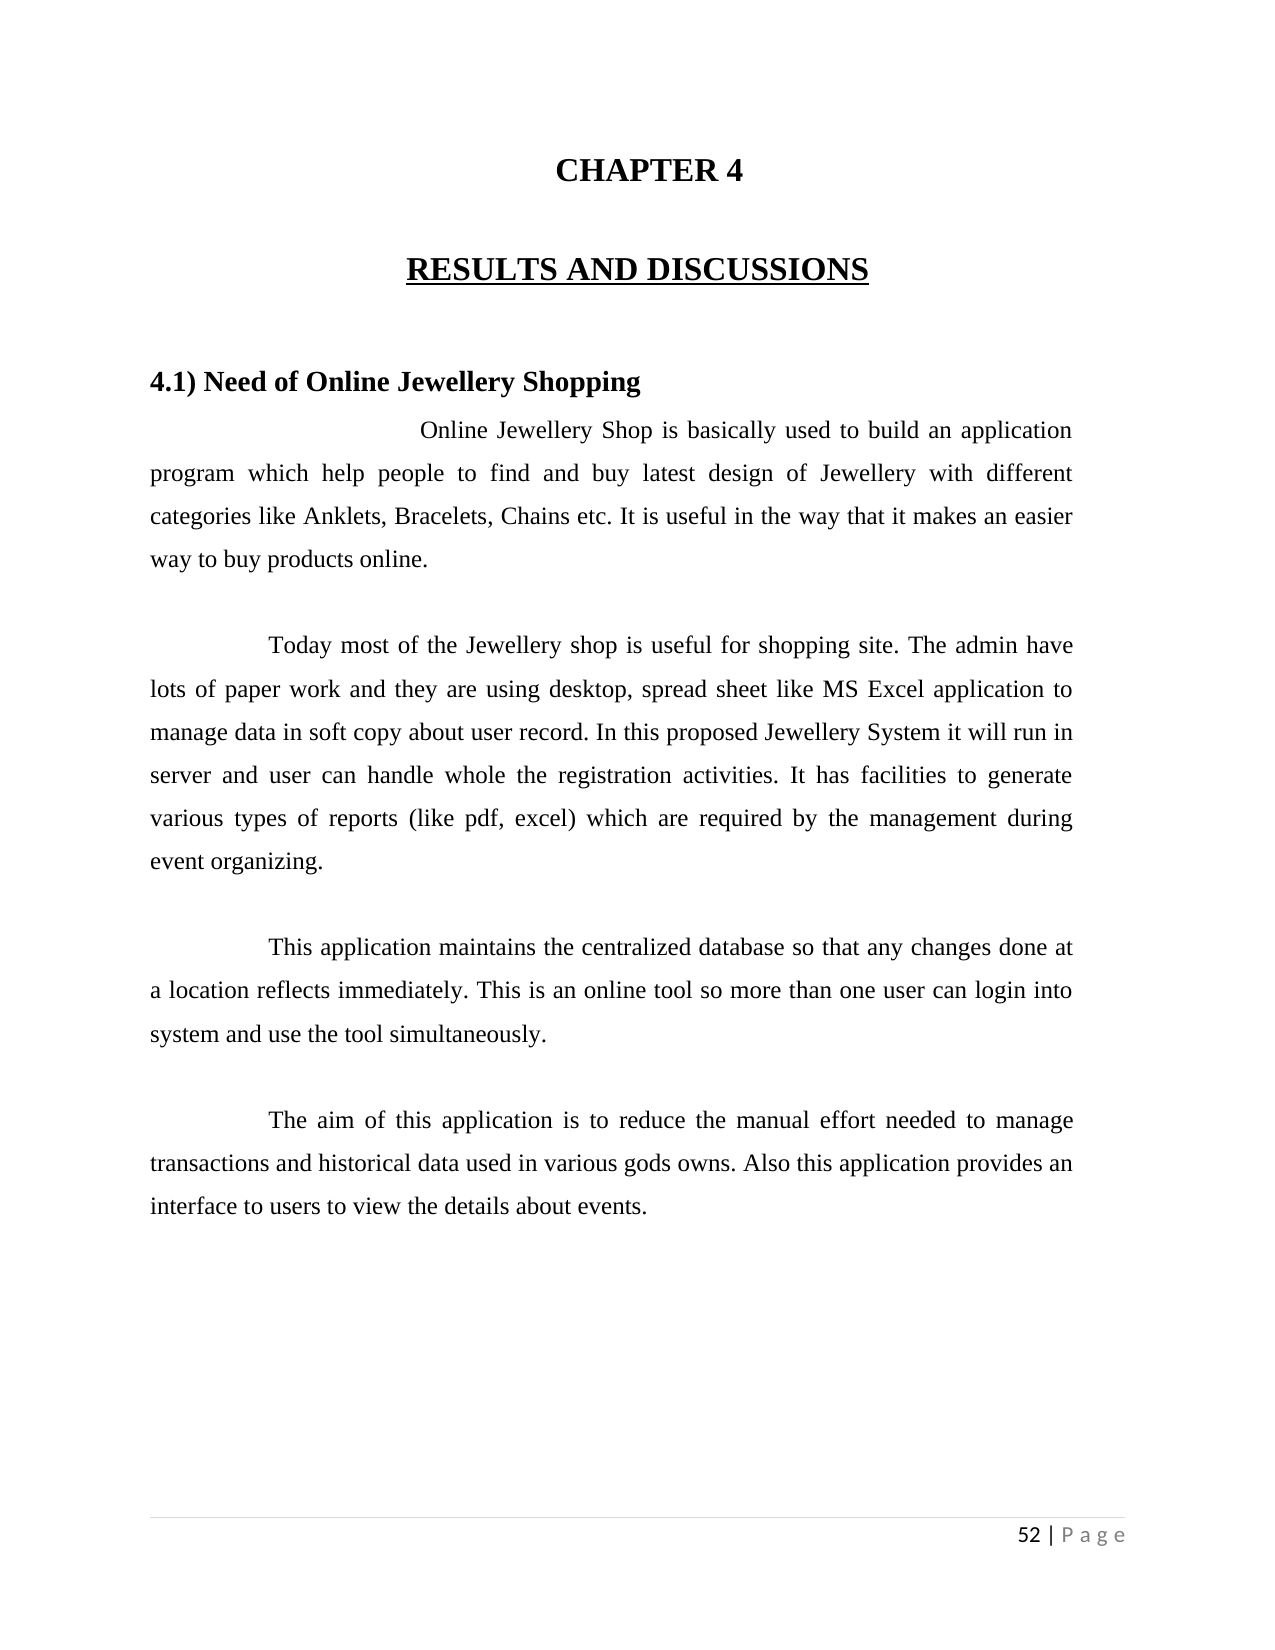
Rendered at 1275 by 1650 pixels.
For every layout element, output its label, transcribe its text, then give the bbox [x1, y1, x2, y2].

text The aim of this application is to reduce the manual effort needed to manage transactions and historical data used in various gods owns. Also this application provides an interface to users to view the details about events. [150, 1105, 1074, 1220]
text This application maintains the centralized database so that any changes done at a location reflects immediately. This is an online tool so more than one user can login into system and use the tool simultaneously. [150, 932, 1074, 1047]
text Today most of the Jewellery shop is useful for shopping site. The admin have lots of paper work and they are using desktop, spread sheet like MS Excel application to manage data in soft copy about user record. In this proposed Jewellery System it will run in server and user can handle whole the registration activities. It has facilities to generate various types of reports (like pdf, excel) which are required by the management during event organizing. [150, 631, 1074, 875]
text CHAPTER 4 [173, 150, 1125, 188]
text 4.1) Need of Online Jewellery Shopping [150, 364, 1125, 398]
text RESULTS AND DISCUSSIONS [150, 249, 1125, 288]
text Online Jewellery Shop is basically used to build an application program which help people to find and buy latest design of Jewellery with different categories like Anklets, Bracelets, Chains etc. It is useful in the way that it makes an easier way to buy products online. [150, 415, 1074, 573]
